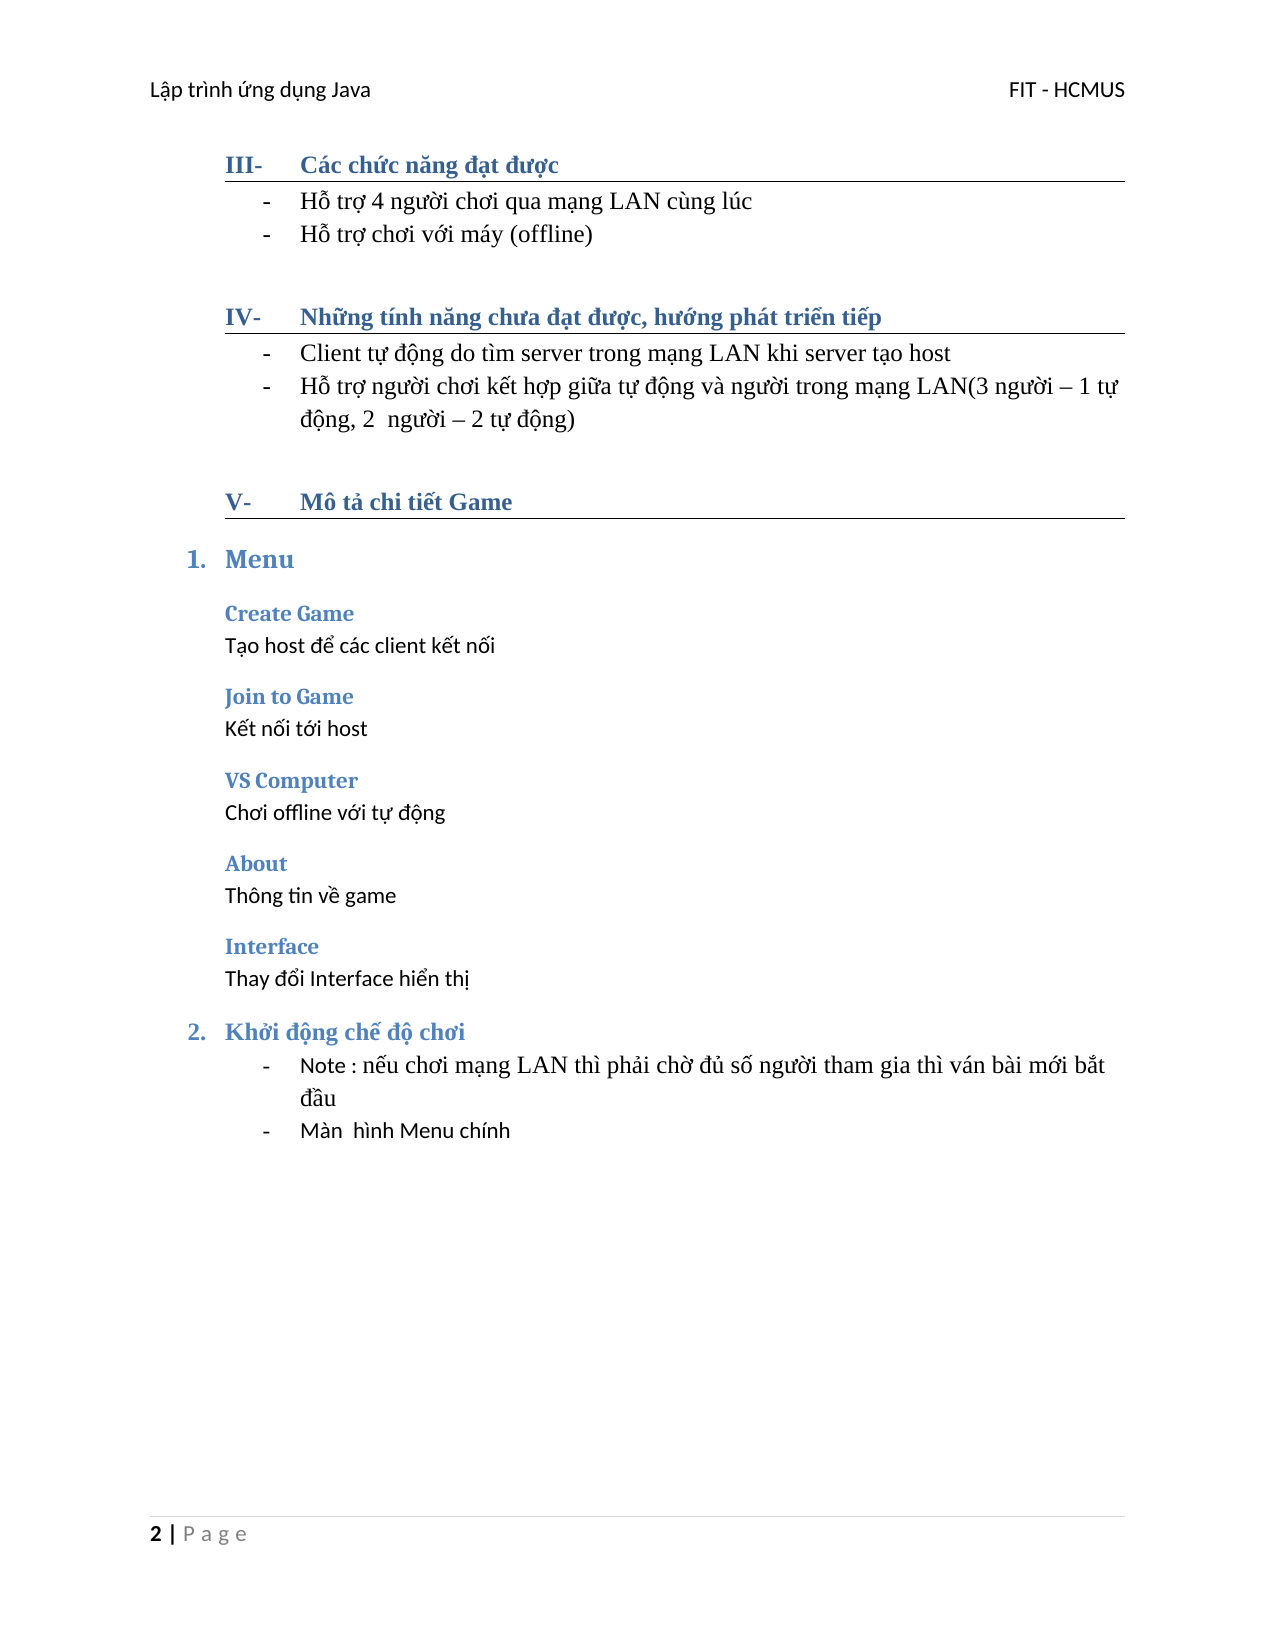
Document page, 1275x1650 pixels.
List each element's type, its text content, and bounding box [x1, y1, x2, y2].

text Chơi offline với tự động [150, 798, 1125, 826]
subtitle VS Computer [150, 767, 1125, 794]
list Hỗ trợ chơi với máy (offline) [262, 219, 1125, 248]
list Note : nếu chơi mạng LAN thì phải chờ đủ số người tham gia thì ván bài mới bắt đầu [262, 1050, 1125, 1112]
text Kết nối tới host [150, 714, 1125, 742]
list Client tự động do tìm server trong mạng LAN khi server tạo host [262, 338, 1125, 367]
text Thông tin về game [150, 881, 1125, 909]
subtitle Interface [150, 934, 1125, 960]
list Hỗ trợ người chơi kết hợp giữa tự động và người trong mạng LAN(3 người – 1 tự động, 2 người – 2 tự động) [262, 371, 1125, 433]
text Tạo host để các client kết nối [150, 631, 1125, 659]
subtitle Create Game [150, 601, 1125, 627]
subtitle Các chức năng đạt được [225, 150, 1125, 181]
subtitle Join to Game [150, 684, 1125, 711]
list Hỗ trợ 4 người chơi qua mạng LAN cùng lúc [262, 186, 1125, 215]
subtitle Mô tả chi tiết Game [225, 487, 1125, 518]
subtitle Những tính năng chưa đạt được, hướng phát triển tiếp [225, 302, 1125, 333]
subtitle About [150, 851, 1125, 877]
subtitle Khởi động chế độ chơi [187, 1017, 1125, 1046]
list Màn hình Menu chính [262, 1116, 1125, 1144]
subtitle Menu [187, 544, 1125, 576]
text Thay đổi Interface hiển thị [150, 964, 1125, 992]
